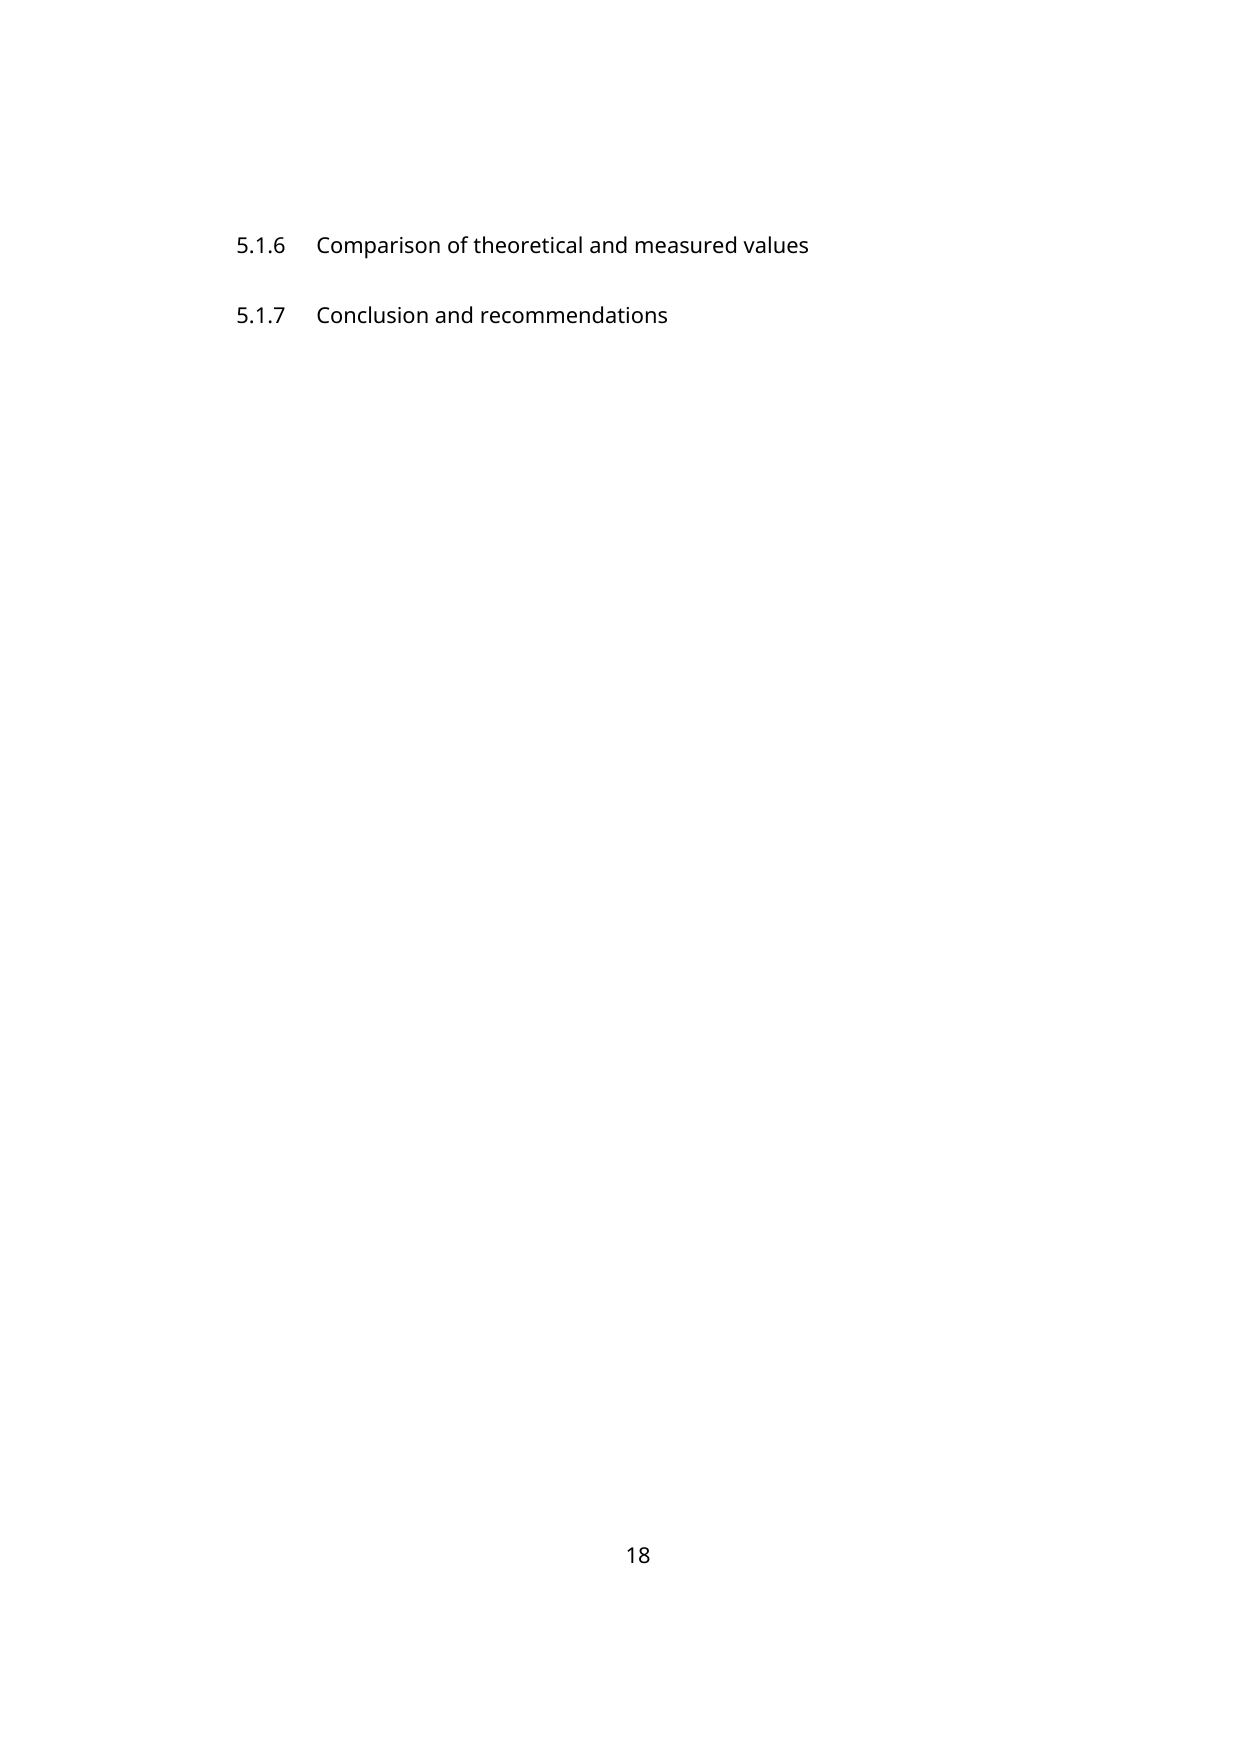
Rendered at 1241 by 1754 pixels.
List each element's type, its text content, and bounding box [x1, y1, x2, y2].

subtitle Comparison of theoretical and measured values [236, 230, 1004, 260]
subtitle Conclusion and recommendations [236, 300, 1004, 330]
